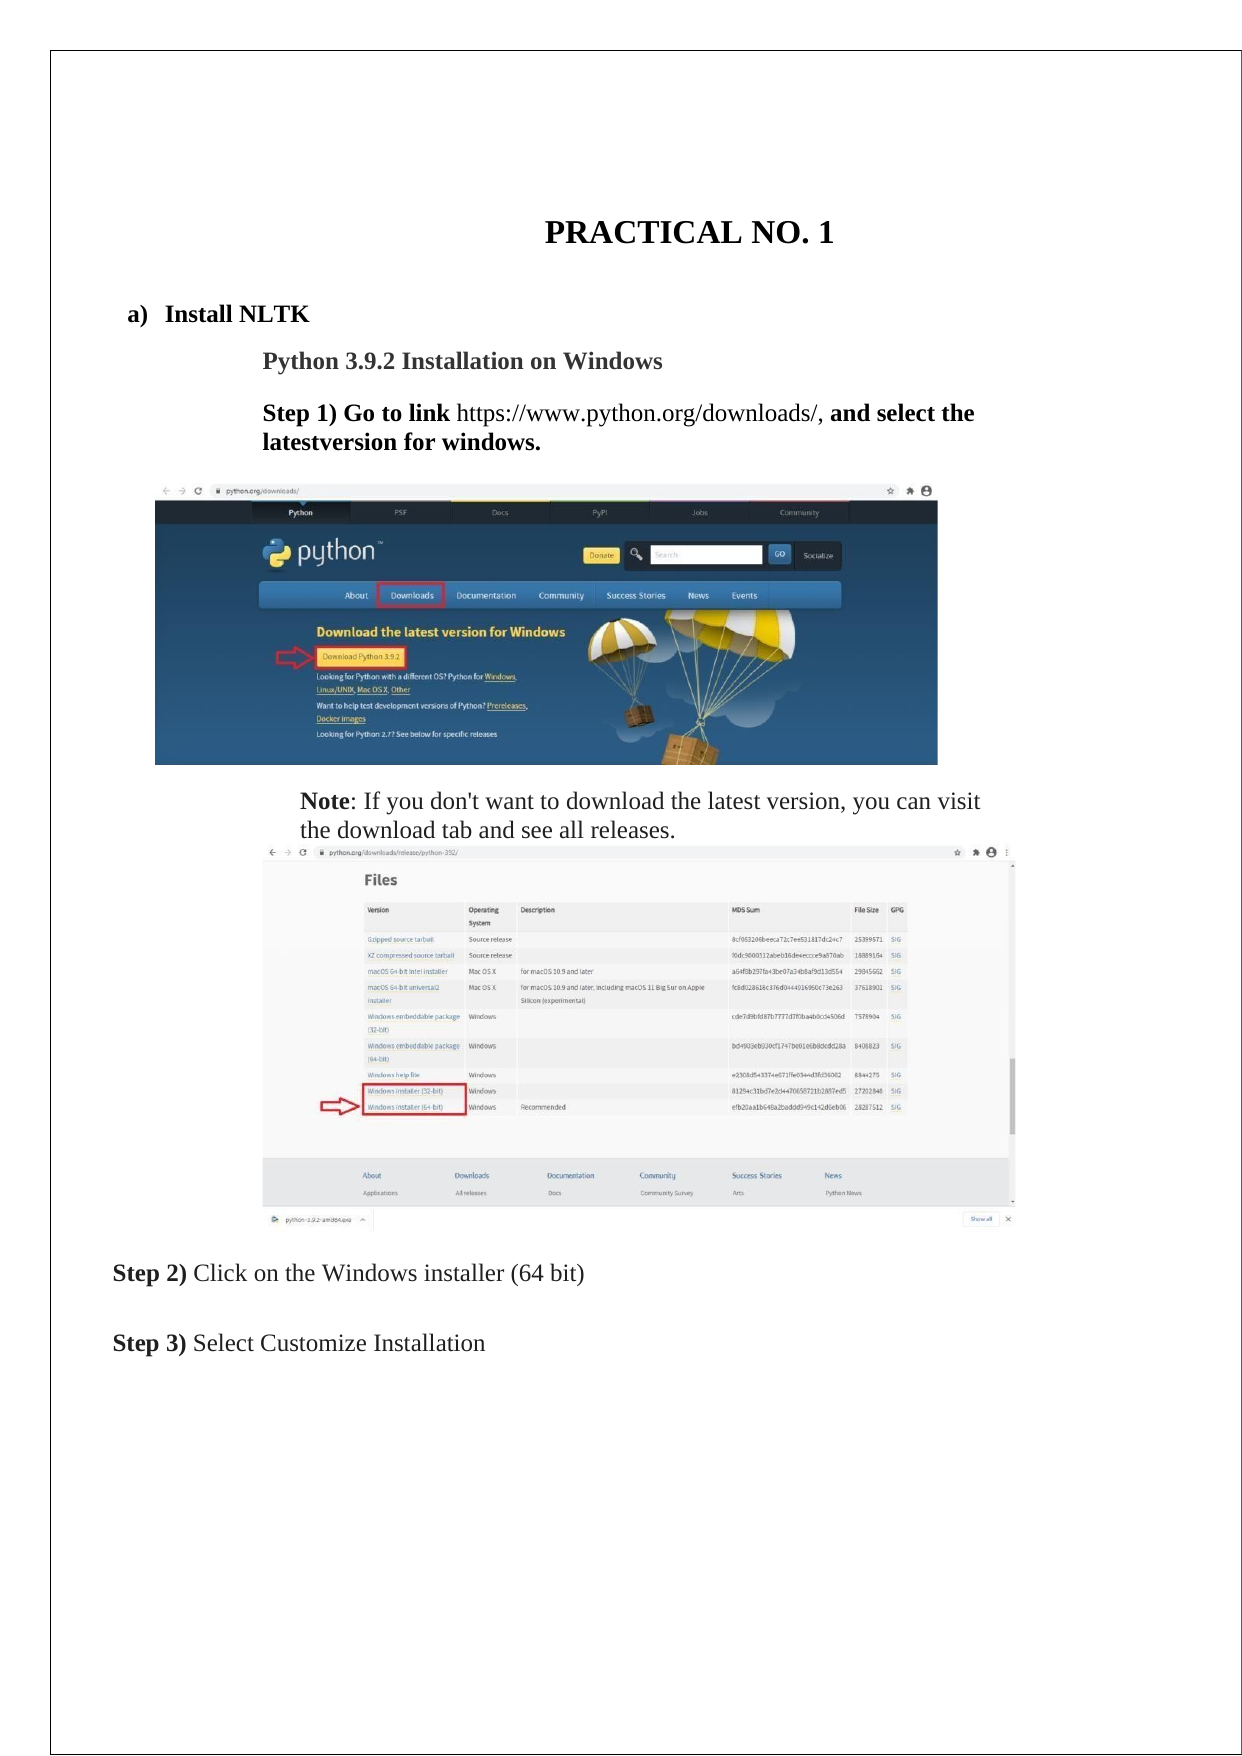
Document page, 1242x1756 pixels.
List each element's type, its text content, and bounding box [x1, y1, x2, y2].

text Step 1) Go to link https://www.python.org/downloads/, and select the latestversion for windows. [262, 398, 1015, 456]
picture [262, 844, 1016, 1232]
text Python 3.9.2 Installation on Windows [262, 346, 1241, 375]
subtitle PRACTICAL NO. 1 [227, 212, 1152, 250]
text Step 3) Select Customize Installation [112, 1328, 1241, 1357]
picture [155, 483, 938, 765]
text Step 2) Click on the Windows installer (64 bit) [112, 1258, 1241, 1287]
subtitle Install NLTK [127, 299, 1241, 328]
